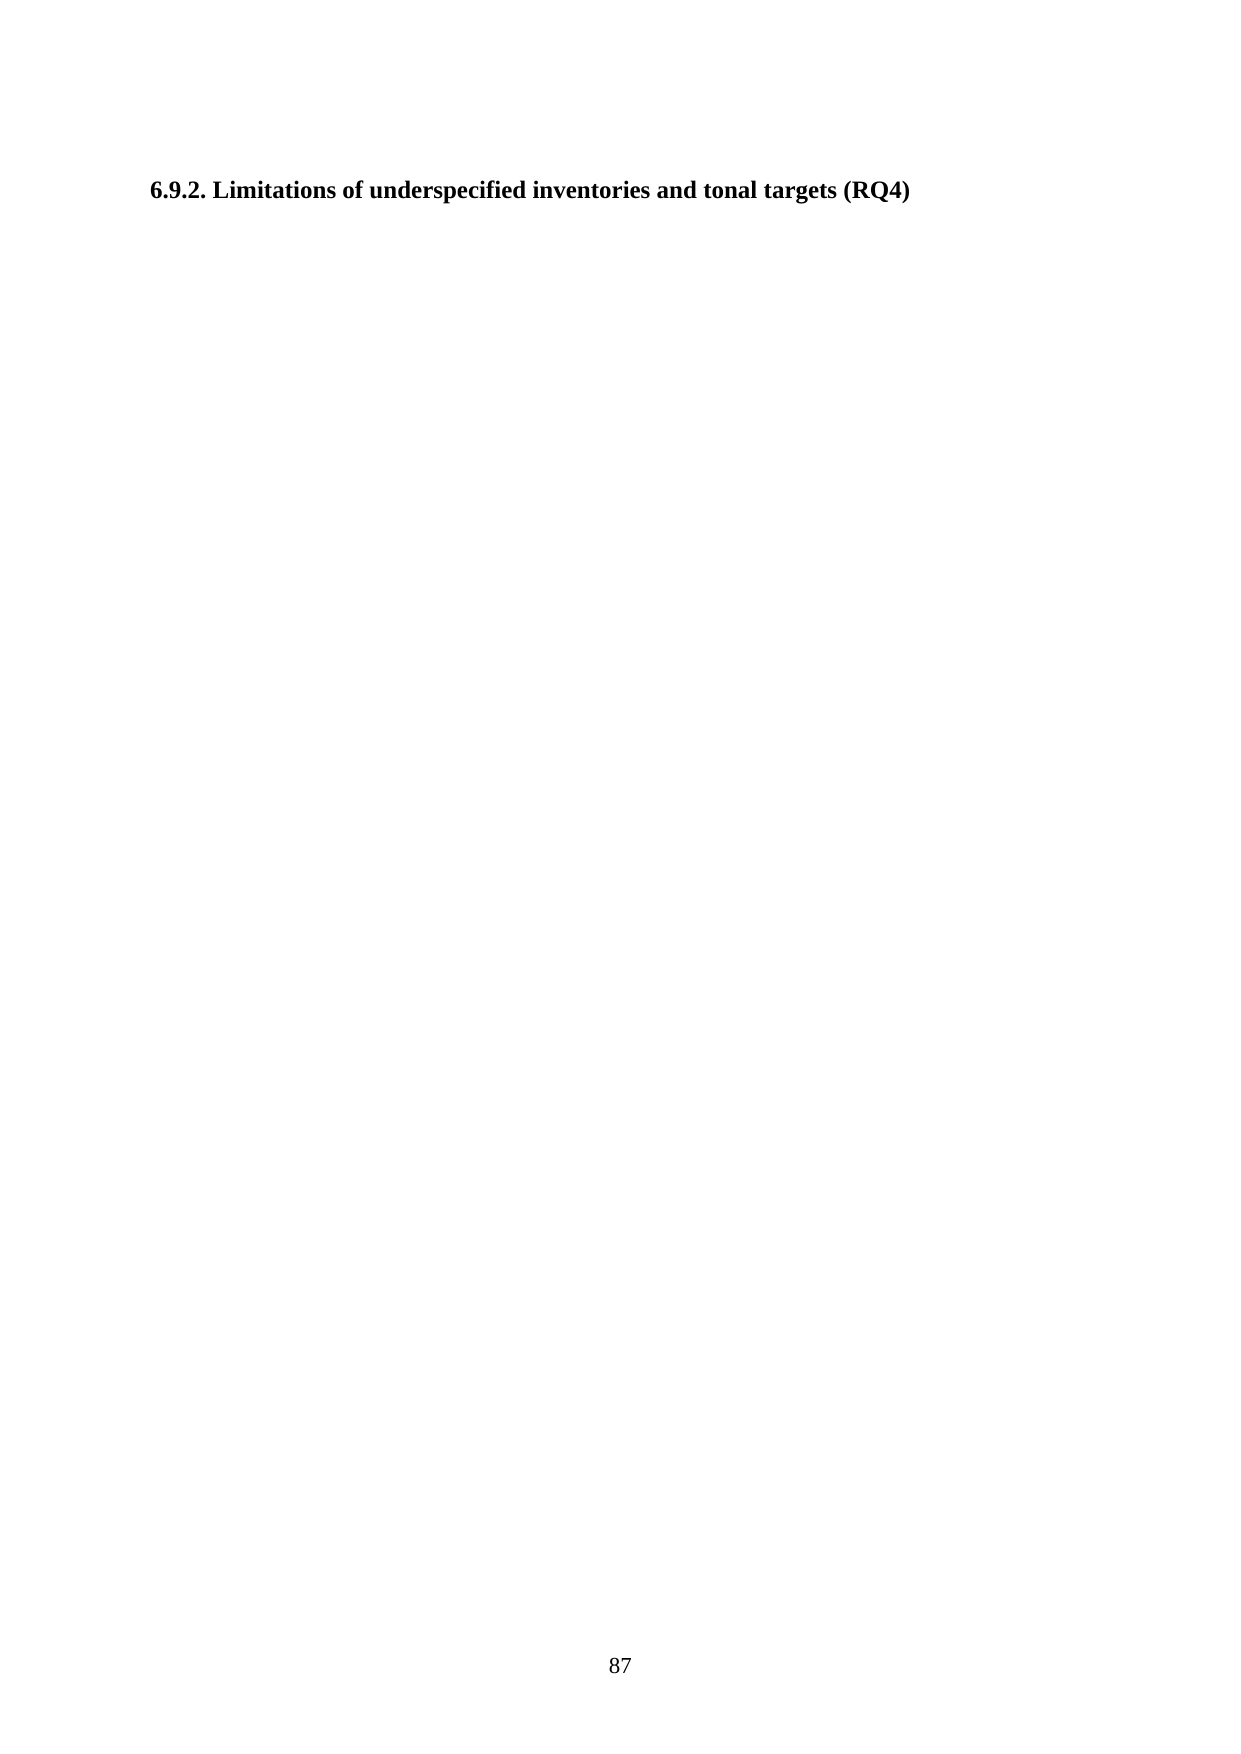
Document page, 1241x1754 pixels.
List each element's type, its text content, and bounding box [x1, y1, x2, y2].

subtitle Limitations of underspecified inventories and tonal targets (RQ4) [150, 175, 1090, 204]
